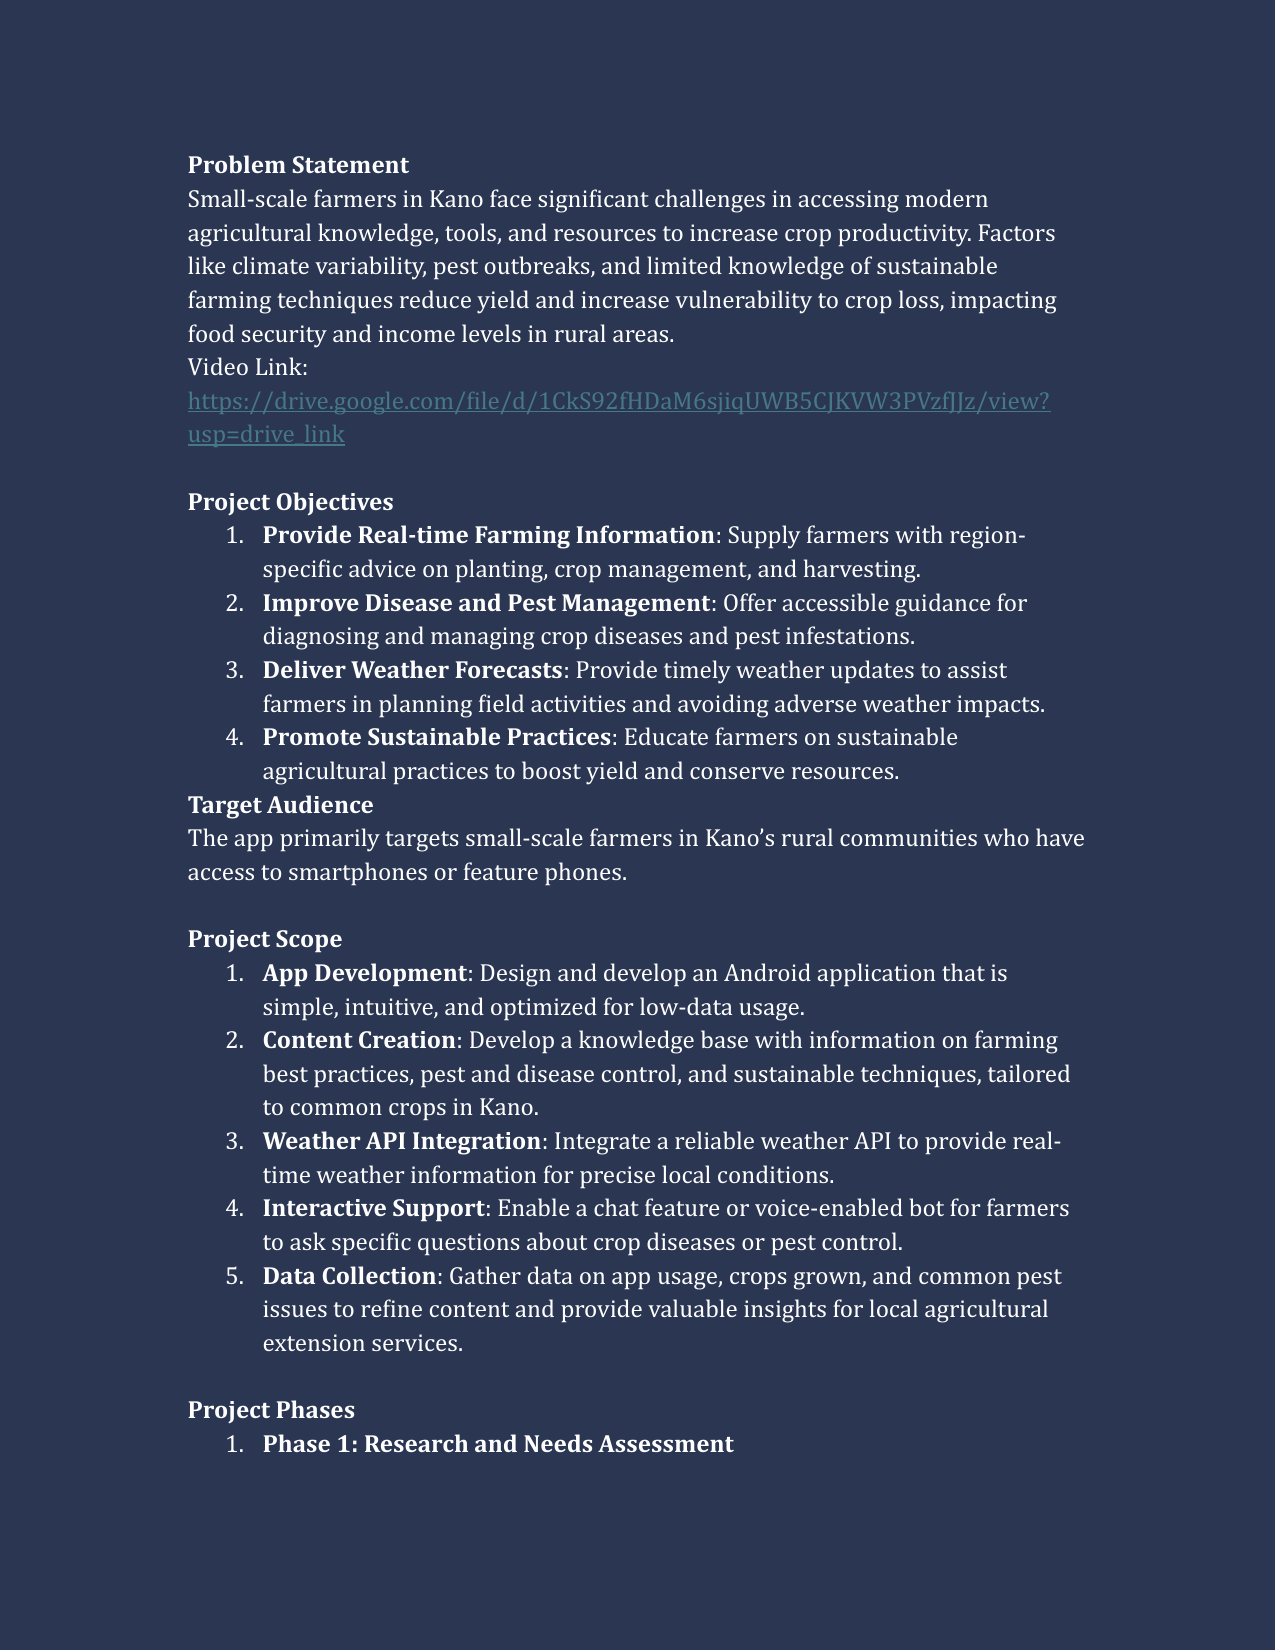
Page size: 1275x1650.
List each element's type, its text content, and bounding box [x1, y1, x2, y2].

text Target Audience [187, 789, 1087, 818]
list Improve Disease and Pest Management: Offer accessible guidance for diagnosing and managing crop diseases and pest infestations. [225, 587, 1087, 650]
text Small-scale farmers in Kano face significant challenges in accessing modern agricultural knowledge, tools, and resources to increase crop productivity. Factors like climate variability, pest outbreaks, and limited knowledge of sustainable farming techniques reduce yield and increase vulnerability to crop loss, impacting food security and income levels in rural areas. [187, 184, 1087, 347]
list Data Collection: Gather data on app usage, crops grown, and common pest issues to refine content and provide valuable insights for local agricultural extension services. [225, 1260, 1087, 1357]
text Project Scope [187, 924, 1087, 953]
text Problem Statement [187, 150, 1087, 179]
text Project Phases [187, 1395, 1087, 1424]
list App Development: Design and develop an Android application that is simple, intuitive, and optimized for low-data usage. [225, 957, 1087, 1020]
list Weather API Integration: Integrate a reliable weather API to provide real-time weather information for precise local conditions. [225, 1126, 1087, 1189]
list Promote Sustainable Practices: Educate farmers on sustainable agricultural practices to boost yield and conserve resources. [225, 722, 1087, 785]
list Deliver Weather Forecasts: Provide timely weather updates to assist farmers in planning field activities and avoiding adverse weather impacts. [225, 655, 1087, 718]
text Video Link: https://drive.google.com/file/d/1CkS92fHDaM6sjiqUWB5CJKVW3PVzfJJz/view?usp=drive_link [187, 352, 1087, 448]
list Interactive Support: Enable a chat feature or voice-enabled bot for farmers to ask specific questions about crop diseases or pest control. [225, 1193, 1087, 1256]
list Content Creation: Develop a knowledge base with information on farming best practices, pest and disease control, and sustainable techniques, tailored to common crops in Kano. [225, 1025, 1087, 1121]
list Provide Real-time Farming Information: Supply farmers with region-specific advice on planting, crop management, and harvesting. [225, 520, 1087, 583]
text Project Objectives [187, 486, 1087, 516]
list Phase 1: Research and Needs Assessment [225, 1428, 1087, 1458]
text The app primarily targets small-scale farmers in Kano’s rural communities who have access to smartphones or feature phones. [187, 823, 1087, 886]
